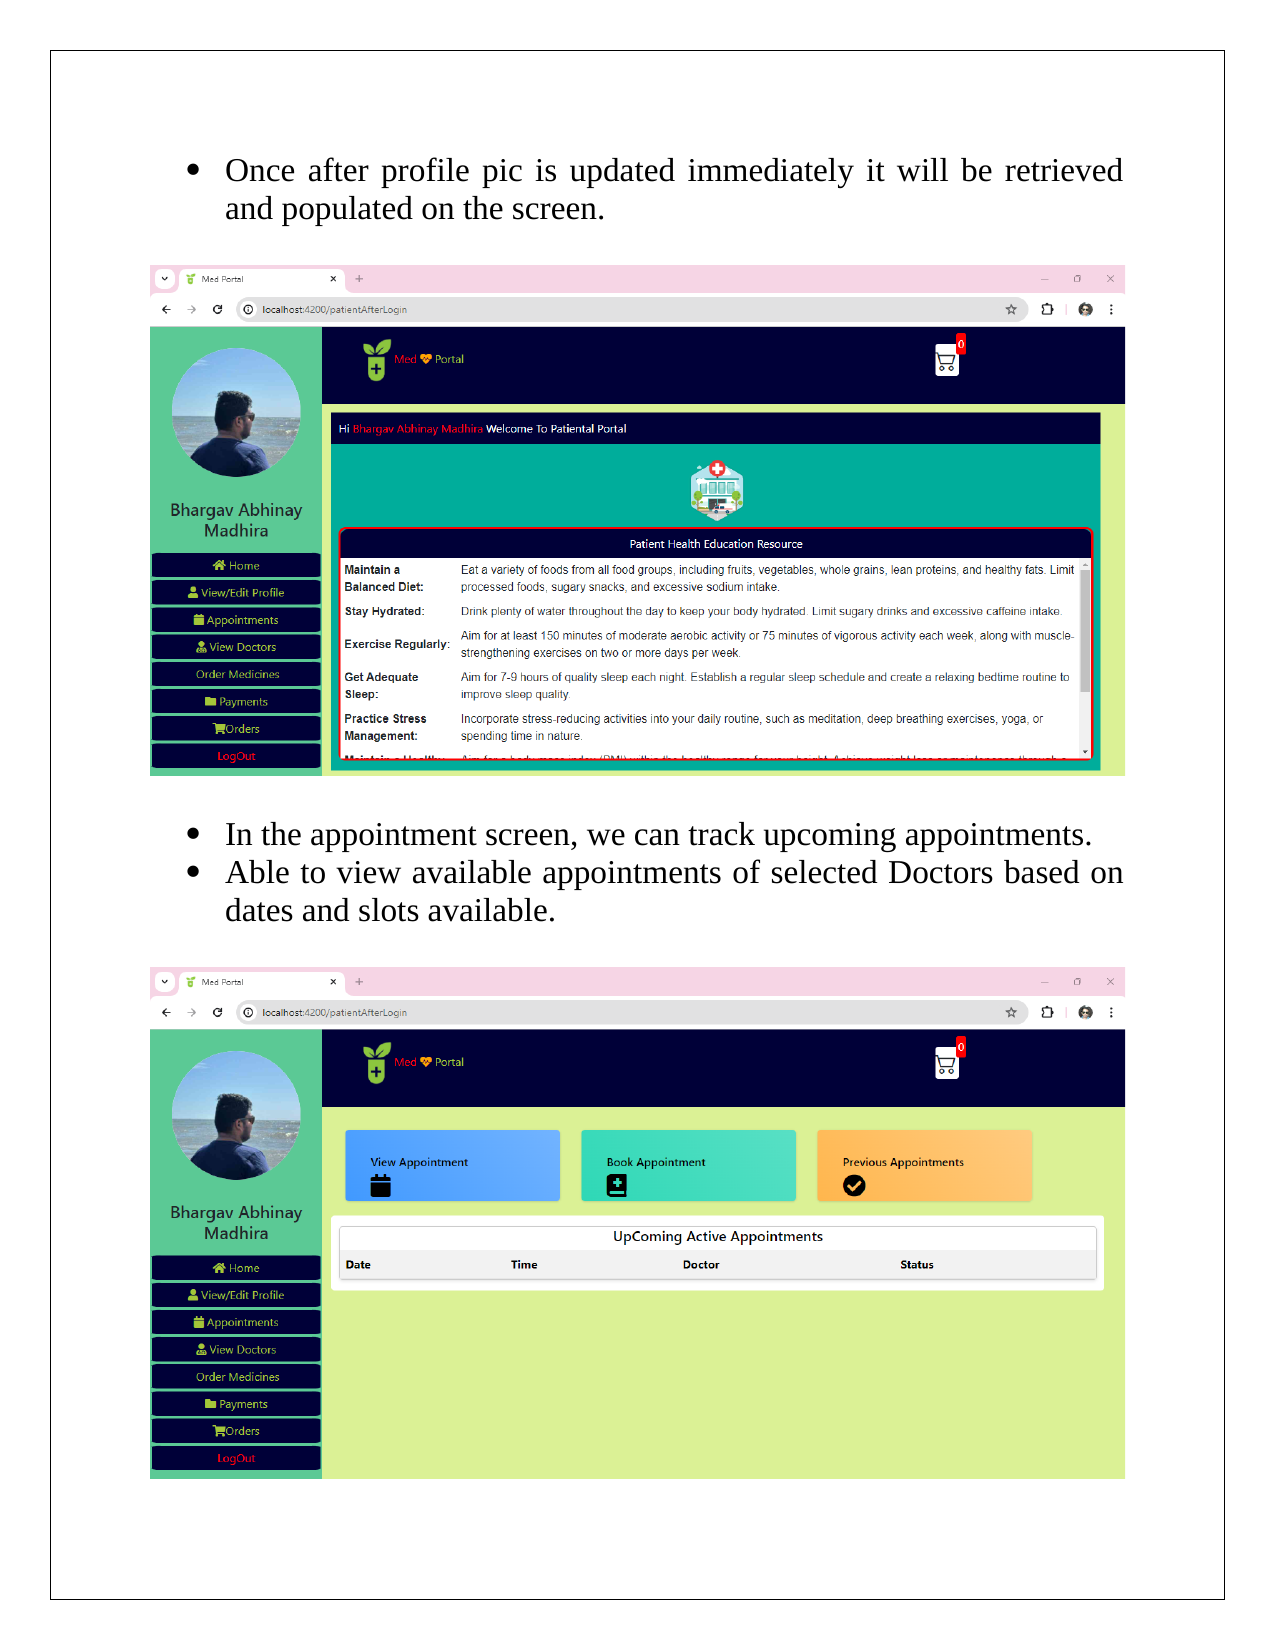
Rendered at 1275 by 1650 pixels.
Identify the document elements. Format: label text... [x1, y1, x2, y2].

list Once after profile pic is updated immediately it will be retrieved and populated on the screen. [187, 150, 1125, 227]
list Able to view available appointments of selected Doctors based on dates and slots available. [187, 852, 1125, 929]
picture [150, 265, 1125, 776]
picture [150, 967, 1125, 1479]
list In the appointment screen, we can track upcoming appointments. [187, 814, 1125, 852]
